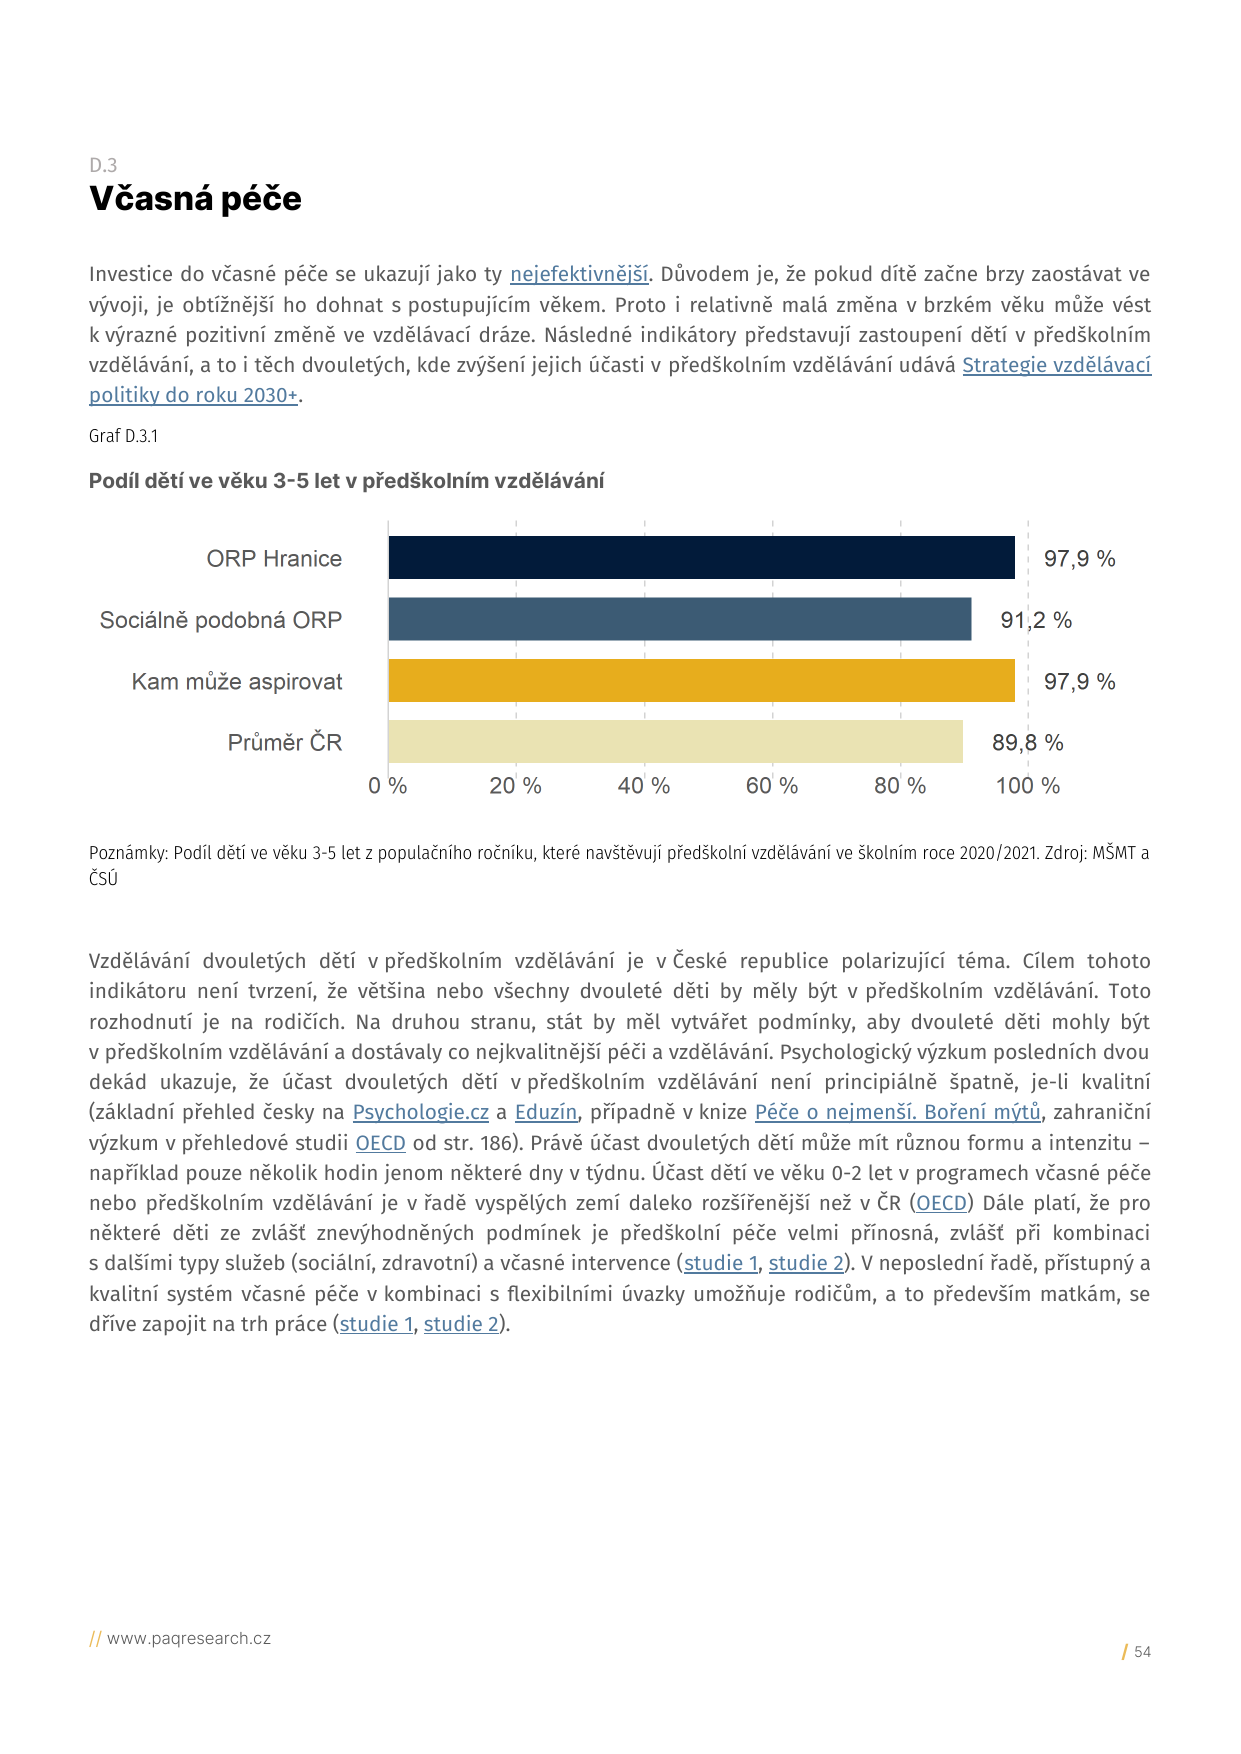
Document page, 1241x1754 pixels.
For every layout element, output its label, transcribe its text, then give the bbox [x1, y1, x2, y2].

text Graf D.3.1 [89, 425, 1152, 447]
text Investice do včasné péče se ukazují jako ty nejefektivnější. Důvodem je, že pokud dítě začne brzy zaostávat ve vývoji, je obtížnější ho dohnat s postupujícím věkem. Proto i relativně malá změna v brzkém věku může vést k výrazné pozitivní změně ve vzdělávací dráze. Následné indikátory představují zastoupení dětí v předškolním vzdělávání, a to i těch dvouletých, kde zvýšení jejich účasti v předškolním vzdělávání udává Strategie vzdělávací politiky do roku 2030+. [89, 257, 1152, 408]
text Poznámky: Podíl dětí ve věku 3-5 let z populačního ročníku, které navštěvují předškolní vzdělávání ve školním roce 2020/2021. Zdroj: MŠMT a ČSÚ [89, 842, 1152, 890]
text Podíl dětí ve věku 3-5 let v předškolním vzdělávání [89, 463, 1152, 493]
text Vzdělávání dvouletých dětí v předškolním vzdělávání je v České republice polarizující téma. Cílem tohoto indikátoru není tvrzení, že většina nebo všechny dvouleté děti by měly být v předškolním vzdělávání. Toto rozhodnutí je na rodičích. Na druhou stranu, stát by měl vytvářet podmínky, aby dvouleté děti mohly být v předškolním vzdělávání a dostávaly co nejkvalitnější péči a vzdělávání. Psychologický výzkum posledních dvou dekád ukazuje, že účast dvouletých dětí v předškolním vzdělávání není principiálně špatně, je-li kvalitní (základní přehled česky na Psychologie.cz a Eduzín, případně v knize Péče o nejmenší. Boření mýtů, zahraniční výzkum v přehledové studii OECD od str. 186). Právě účast dvouletých dětí může mít různou formu a intenzitu – například pouze několik hodin jenom některé dny v týdnu. Účast dětí ve věku 0-2 let v programech včasné péče nebo předškolním vzdělávání je v řadě vyspělých zemí daleko rozšířenější než v ČR (OECD) Dále platí, že pro některé děti ze zvlášť znevýhodněných podmínek je předškolní péče velmi přínosná, zvlášť při kombinaci s dalšími typy služeb (sociální, zdravotní) a včasné intervence (studie 1, studie 2). V neposlední řadě, přístupný a kvalitní systém včasné péče v kombinaci s flexibilními úvazky umožňuje rodičům, a to především matkám, se dříve zapojit na trh práce (studie 1, studie 2). [89, 944, 1152, 1337]
subtitle Včasná péče [89, 178, 1152, 218]
picture [88, 493, 1139, 825]
text D.3 [89, 148, 1152, 178]
